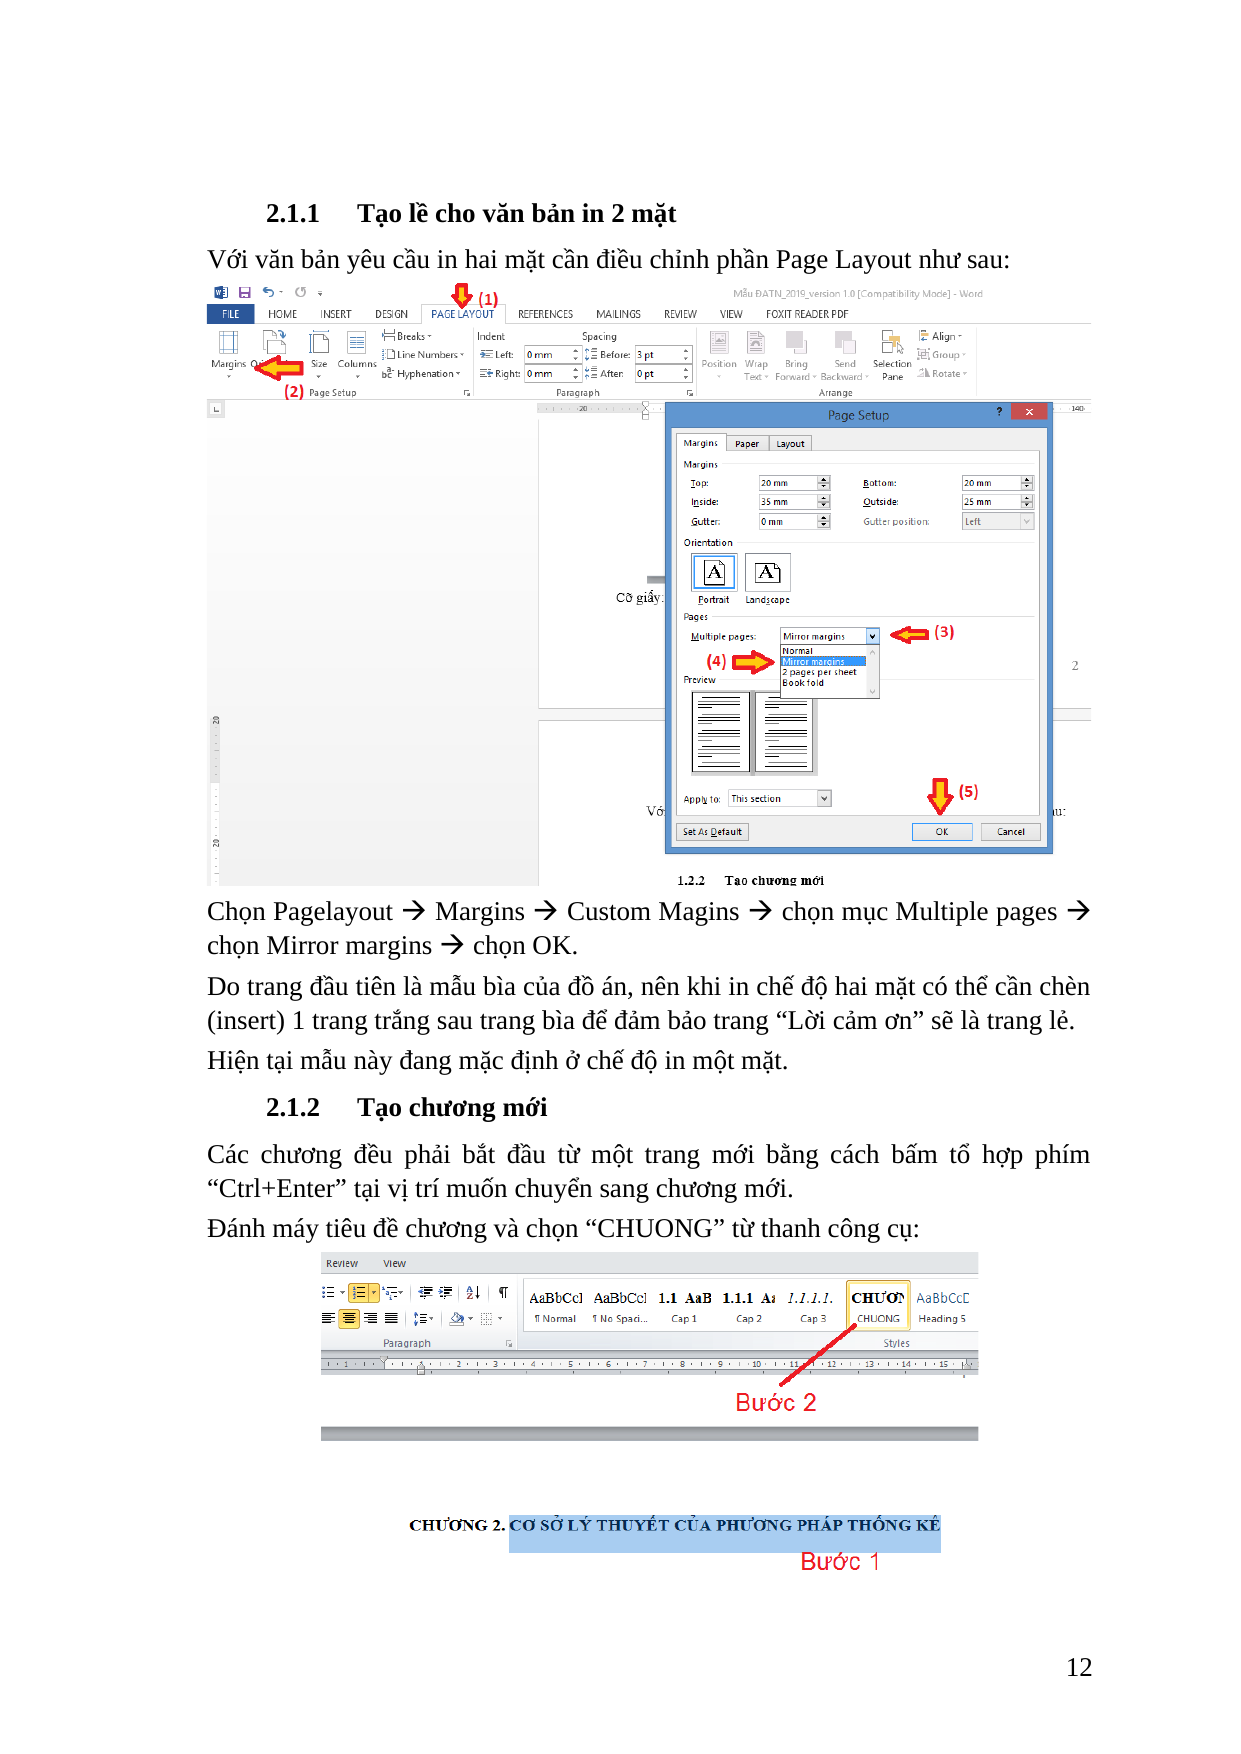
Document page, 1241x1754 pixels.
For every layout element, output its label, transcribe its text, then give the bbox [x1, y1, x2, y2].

text Hiện tại mẫu này đang mặc định ở chế độ in một mặt. [207, 1044, 1092, 1076]
picture [321, 1252, 979, 1583]
text Do trang đầu tiên là mẫu bìa của đồ án, nên khi in chế độ hai mặt có thể cần chèn (insert) 1 trang trắng sau trang bìa để đảm bảo trang “Lời cảm ơn” sẽ là trang lẻ. [207, 970, 1092, 1035]
text Với văn bản yêu cầu in hai mặt cần điều chỉnh phần Page Layout như sau: [207, 243, 1092, 275]
subtitle Tạo lề cho văn bản in 2 mặt [266, 197, 1092, 228]
text Chọn Pagelayout Margins Custom Magins chọn mục Multiple pages chọn Mirror margins chọn OK. [207, 895, 1092, 961]
text Đánh máy tiêu đề chương và chọn “CHUONG” từ thanh công cụ: [207, 1212, 1092, 1243]
picture [206, 283, 1092, 886]
subtitle Tạo chương mới [266, 1091, 1092, 1122]
text Các chương đều phải bắt đầu từ một trang mới bằng cách bấm tổ hợp phím “Ctrl+Enter” tại vị trí muốn chuyển sang chương mới. [207, 1138, 1092, 1203]
